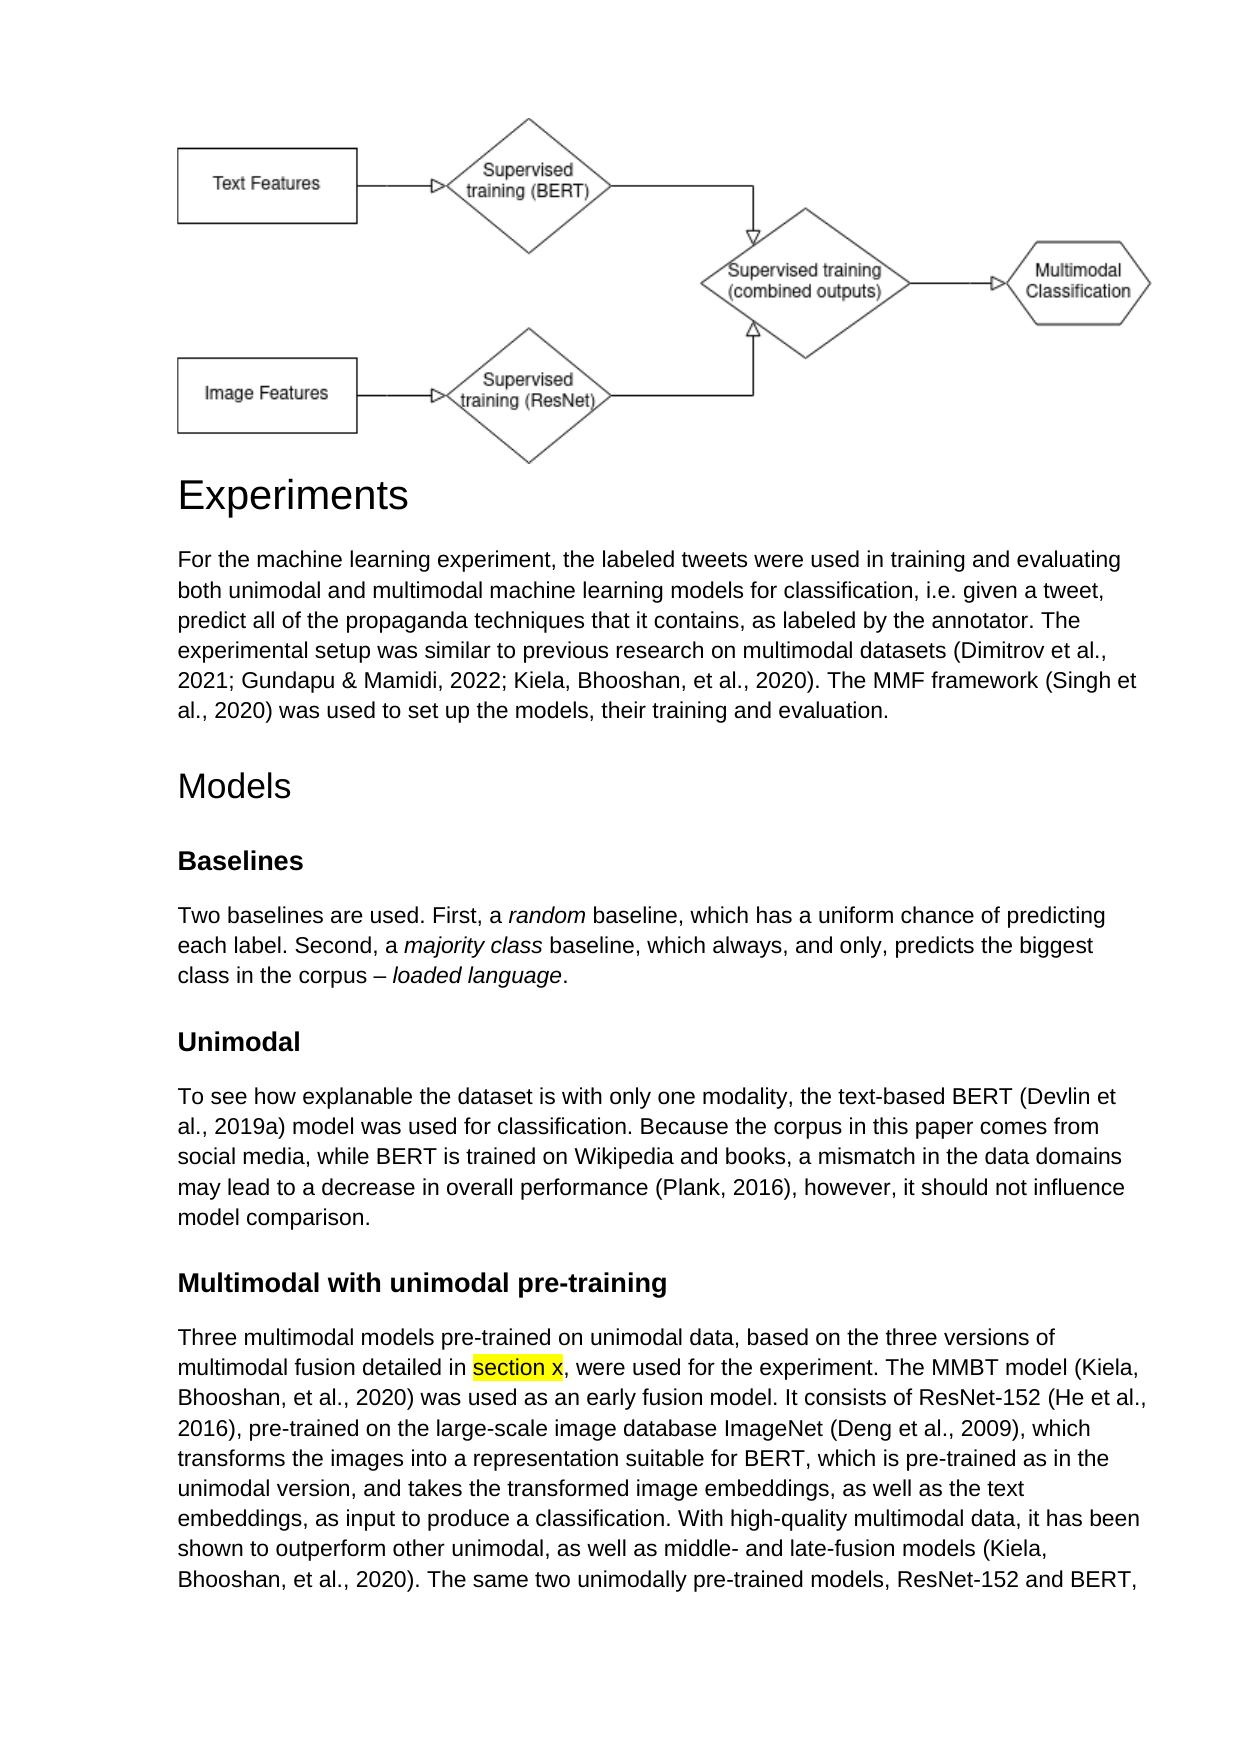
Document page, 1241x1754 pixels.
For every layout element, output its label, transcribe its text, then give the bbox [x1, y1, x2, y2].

subtitle Multimodal with unimodal pre-training [177, 1267, 1152, 1298]
subtitle Experiments [177, 464, 1152, 518]
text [177, 1324, 1152, 1592]
subtitle Unimodal [177, 1026, 1152, 1057]
subtitle Models [177, 765, 1152, 806]
text Two baselines are used. First, a random baseline, which has a uniform chance of predicting each label. Second, a majority class baseline, which always, and only, predicts the biggest class in the corpus – loaded language. [177, 902, 1152, 989]
picture [177, 118, 1152, 464]
subtitle Baselines [177, 845, 1152, 877]
text For the machine learning experiment, the labeled tweets were used in training and evaluating both unimodal and multimodal machine learning models for classification, i.e. given a tweet, predict all of the propaganda techniques that it contains, as labeled by the annotator. The experimental setup was similar to previous research on multimodal datasets (Dimitrov et al., 2021; Gundapu & Mamidi, 2022; Kiela, Bhooshan, et al., 2020). The MMF framework (Singh et al., 2020) was used to set up the models, their training and evaluation. [177, 546, 1152, 724]
text To see how explanable the dataset is with only one modality, the text-based BERT (Devlin et al., 2019a) model was used for classification. Because the corpus in this paper comes from social media, while BERT is trained on Wikipedia and books, a mismatch in the data domains may lead to a decrease in overall performance (Plank, 2016), however, it should not influence model comparison. [177, 1083, 1152, 1230]
